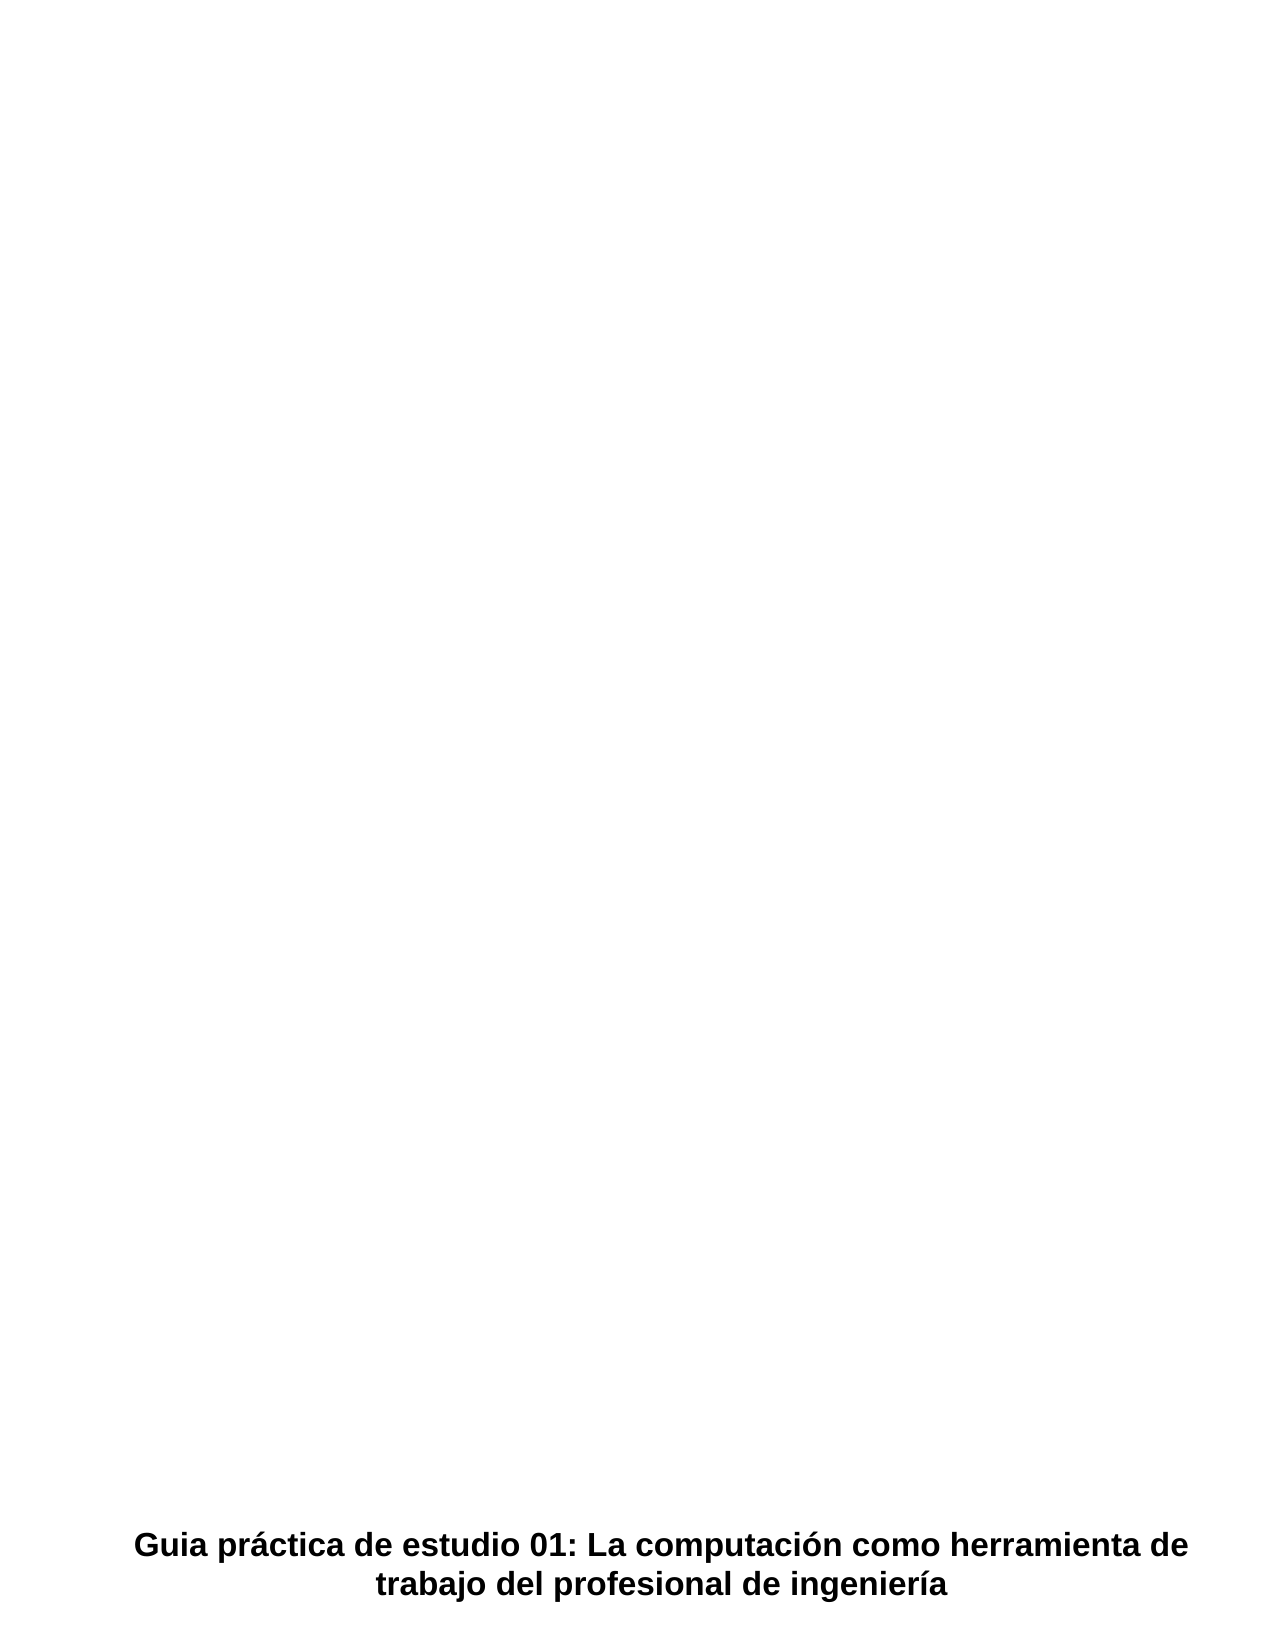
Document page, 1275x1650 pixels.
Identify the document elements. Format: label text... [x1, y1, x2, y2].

text Guia práctica de estudio 01: La computación como herramienta de trabajo del profesional de ingeniería [118, 1525, 1205, 1602]
